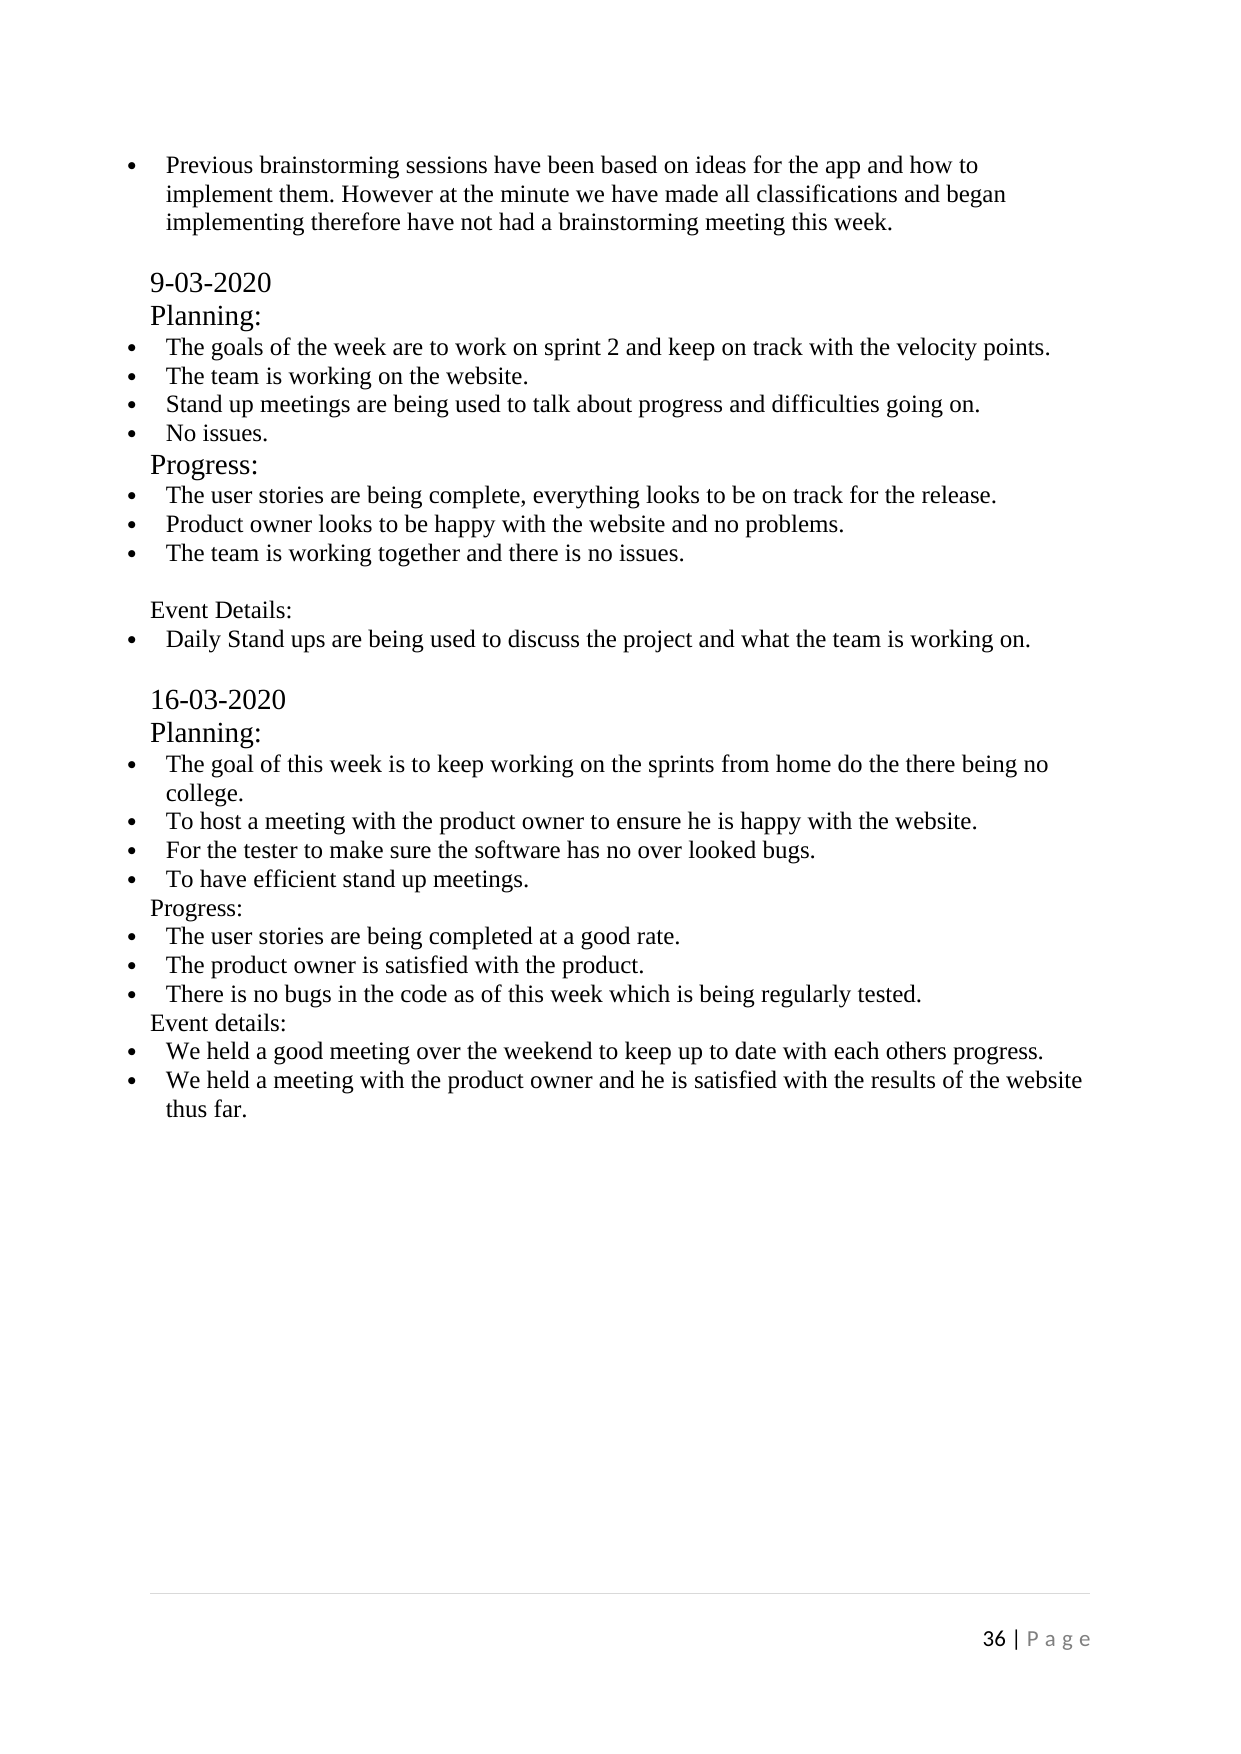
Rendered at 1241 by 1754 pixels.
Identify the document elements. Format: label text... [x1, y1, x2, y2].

list Product owner looks to be happy with the website and no problems. [128, 509, 1090, 538]
list To host a meeting with the product owner to ensure he is happy with the website. [128, 806, 1090, 835]
text Event details: [150, 1008, 1090, 1036]
list No issues. [128, 418, 1090, 447]
list We held a meeting with the product owner and he is satisfied with the results of the website thus far. [128, 1065, 1090, 1123]
text 16-03-2020 [150, 682, 1090, 715]
list To have efficient stand up meetings. [128, 864, 1090, 893]
list The goals of the week are to work on sprint 2 and keep on track with the velocity points. [128, 332, 1090, 361]
text Planning: [150, 298, 1090, 332]
list The team is working together and there is no issues. [128, 538, 1090, 567]
list There is no bugs in the code as of this week which is being regularly tested. [128, 979, 1090, 1008]
text Planning: [150, 715, 1090, 749]
text Progress: [150, 447, 1090, 481]
text Progress: [150, 893, 1090, 921]
list Daily Stand ups are being used to discuss the project and what the team is working on. [128, 624, 1090, 653]
list The goal of this week is to keep working on the sprints from home do the there being no college. [128, 749, 1090, 806]
list The product owner is satisfied with the product. [128, 950, 1090, 979]
list Previous brainstorming sessions have been based on ideas for the app and how to implement them. However at the minute we have made all classifications and began implementing therefore have not had a brainstorming meeting this week. [128, 150, 1090, 236]
text 9-03-2020 [150, 265, 1090, 298]
list The user stories are being complete, everything looks to be on track for the release. [128, 481, 1090, 509]
list We held a good meeting over the weekend to keep up to date with each others progress. [128, 1036, 1090, 1065]
list For the tester to make sure the software has no over looked bugs. [128, 835, 1090, 864]
list Stand up meetings are being used to talk about progress and difficulties going on. [128, 389, 1090, 418]
list The user stories are being completed at a good rate. [128, 921, 1090, 950]
text Event Details: [150, 596, 1090, 624]
list The team is working on the website. [128, 361, 1090, 389]
